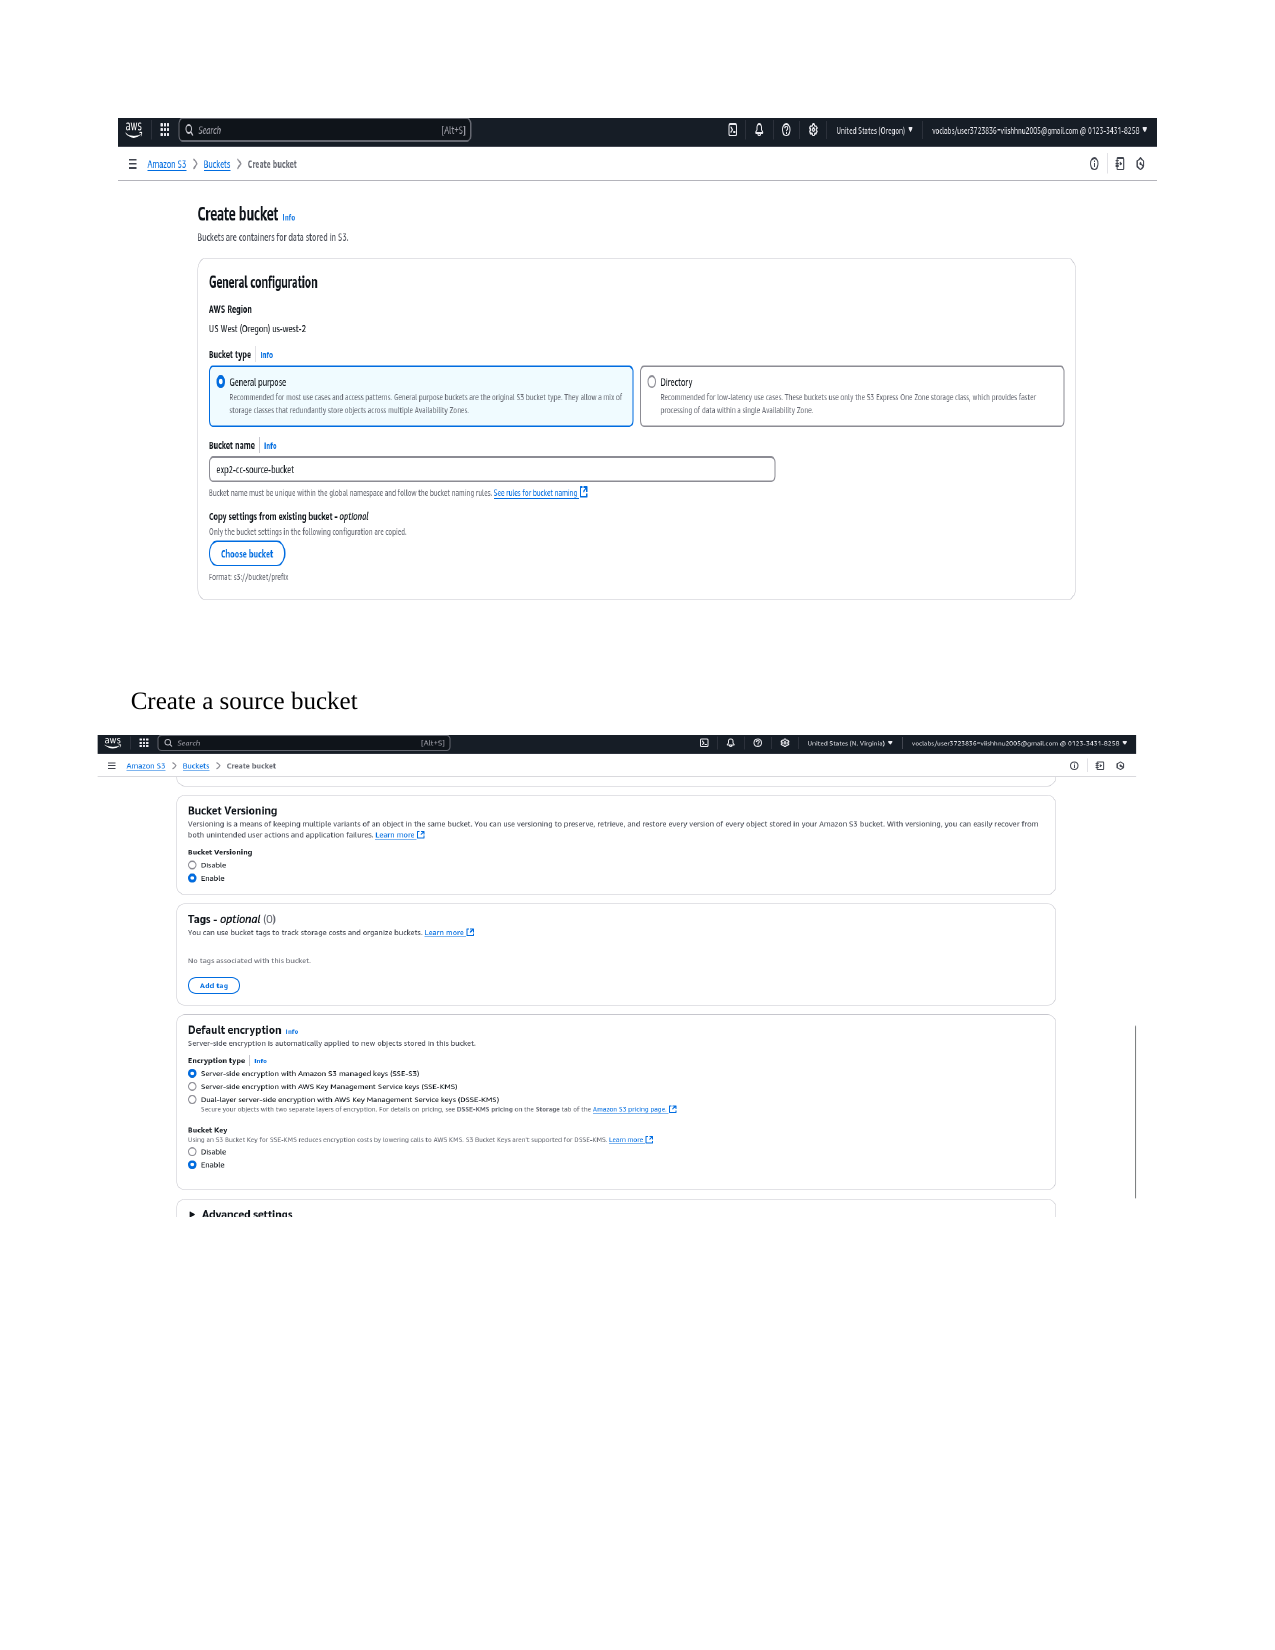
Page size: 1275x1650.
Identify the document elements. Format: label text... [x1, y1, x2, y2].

text Create a source bucket [118, 686, 1157, 714]
picture [97, 735, 1137, 1217]
picture [118, 118, 1157, 600]
